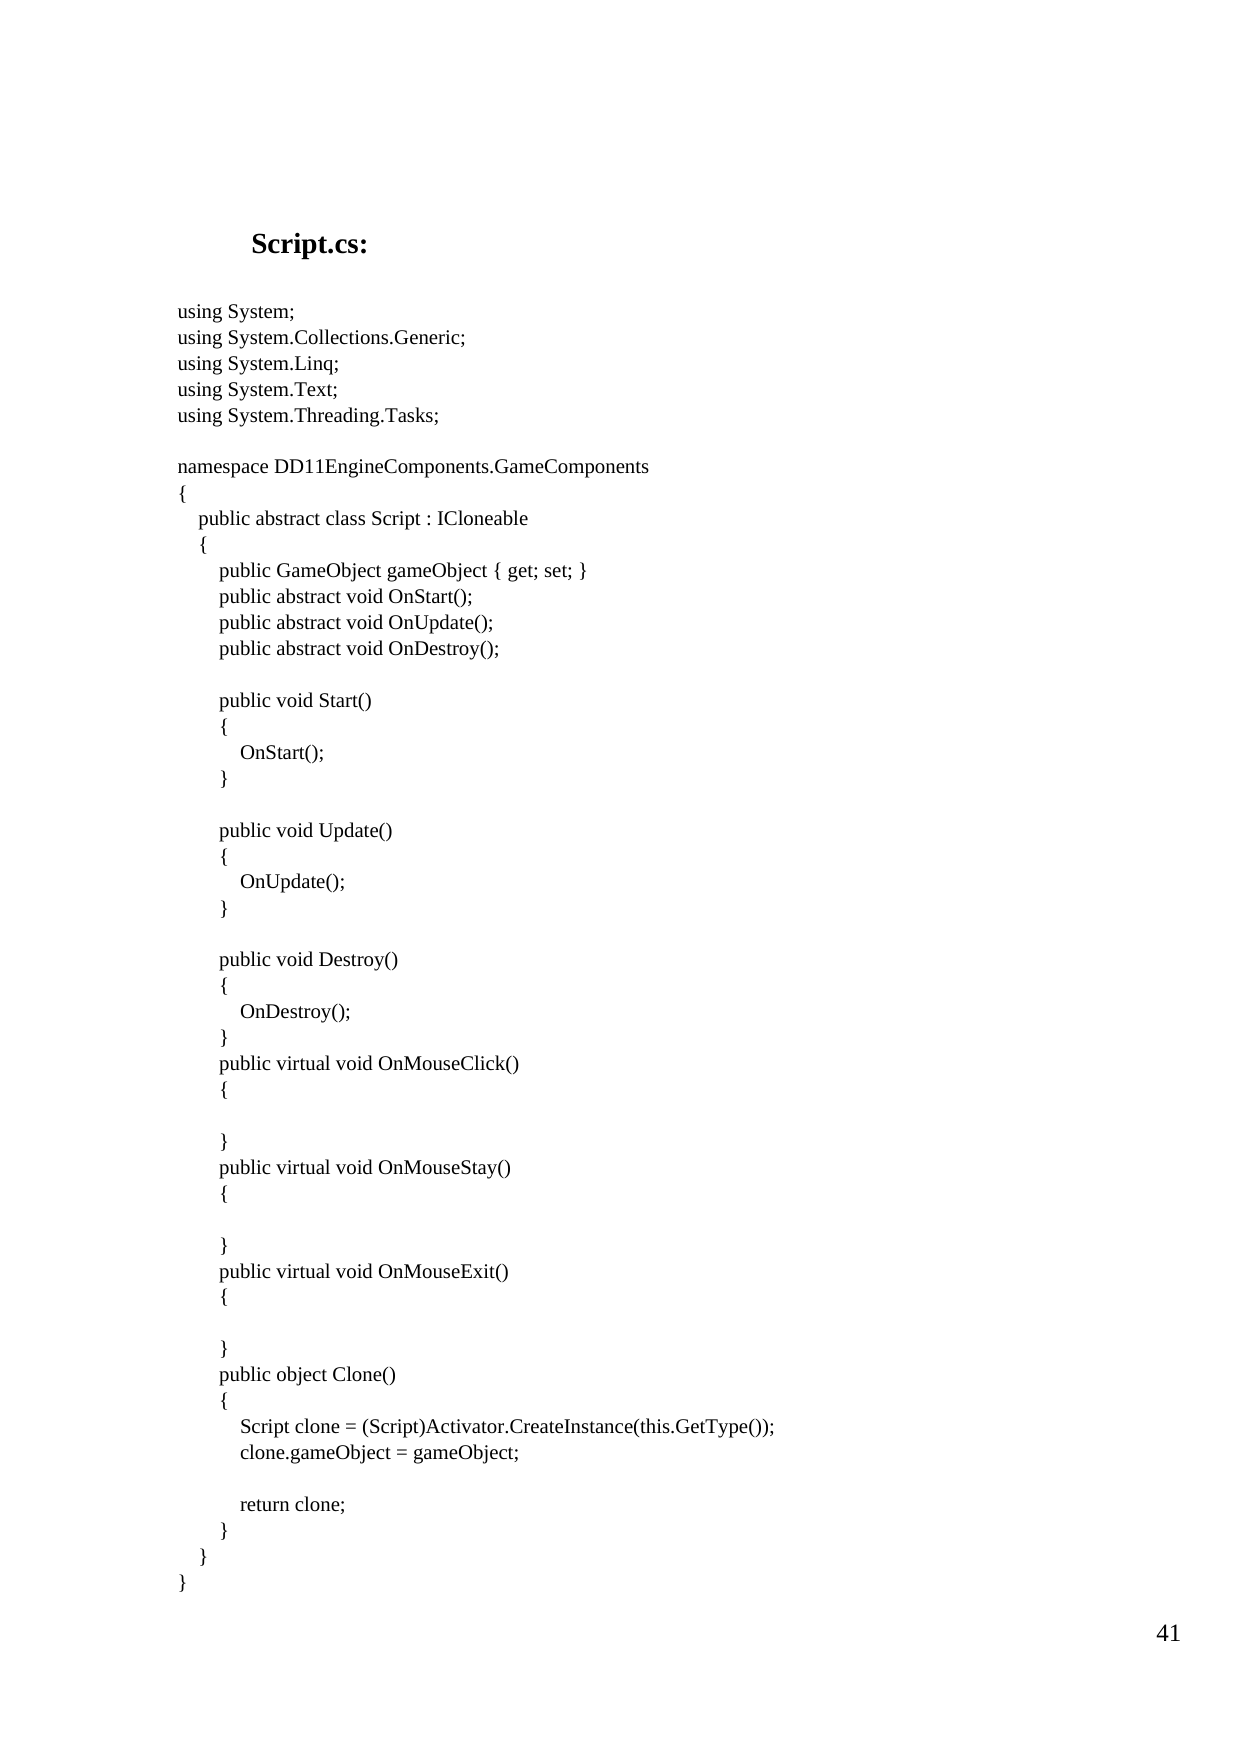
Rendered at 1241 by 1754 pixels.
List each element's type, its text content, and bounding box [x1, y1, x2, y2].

text { [177, 714, 1181, 738]
text using System.Threading.Tasks; [177, 403, 1181, 427]
text } [177, 1129, 1181, 1153]
text } [177, 1544, 1181, 1568]
text using System.Text; [177, 377, 1181, 401]
text public virtual void OnMouseClick() [177, 1051, 1181, 1075]
text return clone; [177, 1492, 1181, 1516]
text public abstract void OnUpdate(); [177, 610, 1181, 634]
text public void Start() [177, 688, 1181, 712]
text { [177, 480, 1181, 504]
text clone.gameObject = gameObject; [177, 1440, 1181, 1464]
text } [177, 1233, 1181, 1257]
text public void Update() [177, 818, 1181, 842]
text { [177, 532, 1181, 556]
text { [177, 1181, 1181, 1205]
text } [177, 1336, 1181, 1360]
text } [177, 1025, 1181, 1049]
text { [177, 1388, 1181, 1412]
text public GameObject gameObject { get; set; } [177, 558, 1181, 582]
text public abstract void OnStart(); [177, 584, 1181, 608]
text public abstract class Script : ICloneable [177, 506, 1181, 530]
text public void Destroy() [177, 947, 1181, 971]
text using System; [177, 299, 1181, 323]
text using System.Linq; [177, 351, 1181, 375]
text public virtual void OnMouseStay() [177, 1155, 1181, 1179]
text Script clone = (Script)Activator.CreateInstance(this.GetType()); [177, 1414, 1181, 1438]
text Script.cs: [177, 227, 1181, 260]
text OnDestroy(); [177, 999, 1181, 1023]
text { [177, 1284, 1181, 1308]
text } [177, 766, 1181, 790]
text { [177, 973, 1181, 997]
text OnUpdate(); [177, 869, 1181, 893]
text public abstract void OnDestroy(); [177, 636, 1181, 660]
text } [177, 895, 1181, 919]
text { [177, 843, 1181, 868]
text OnStart(); [177, 740, 1181, 764]
text public virtual void OnMouseExit() [177, 1258, 1181, 1283]
text } [177, 1518, 1181, 1542]
text } [177, 1570, 1181, 1594]
text { [177, 1077, 1181, 1101]
text namespace DD11EngineComponents.GameComponents [177, 454, 1181, 478]
text public object Clone() [177, 1362, 1181, 1386]
text using System.Collections.Generic; [177, 325, 1181, 349]
